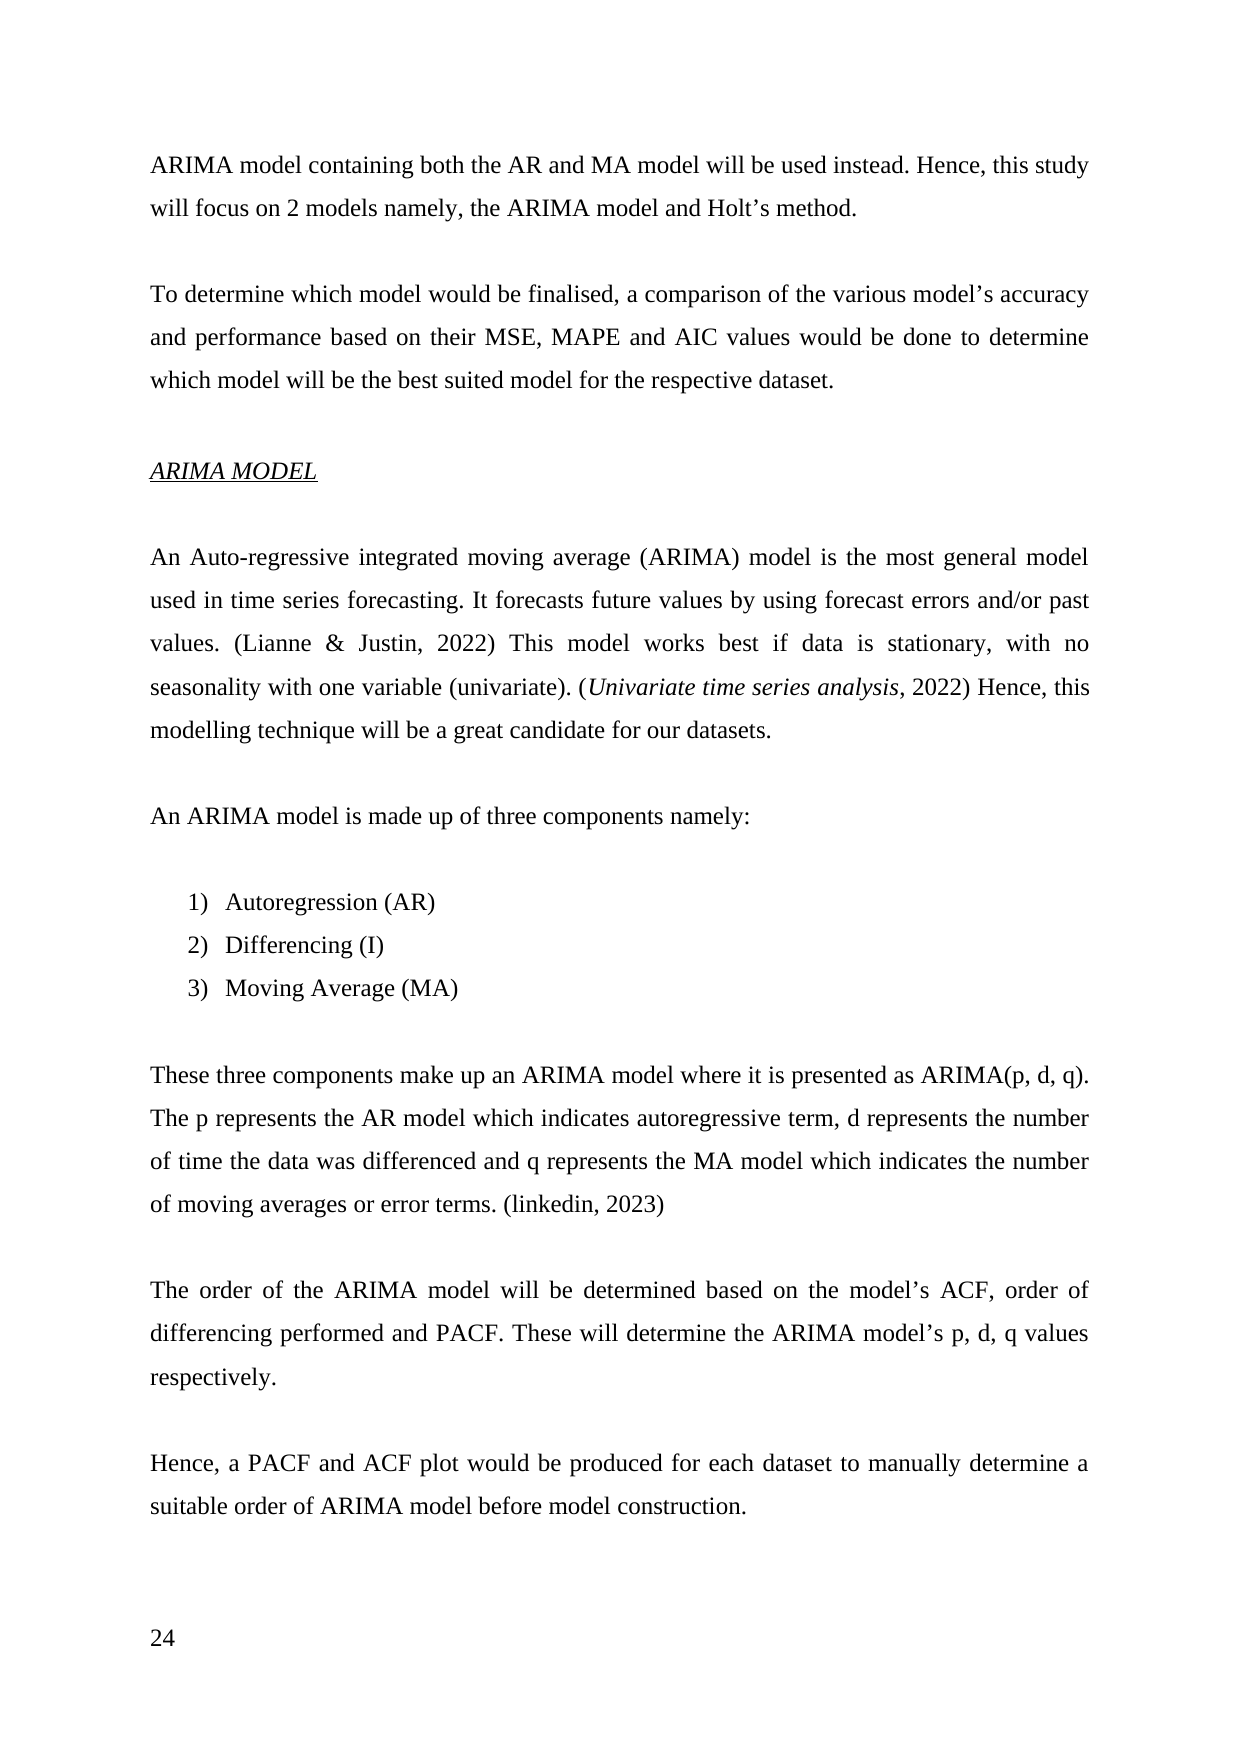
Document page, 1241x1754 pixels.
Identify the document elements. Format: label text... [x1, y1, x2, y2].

text An Auto-regressive integrated moving average (ARIMA) model is the most general model used in time series forecasting. It forecasts future values by using forecast errors and/or past values. (Lianne & Justin, 2022) This model works best if data is stationary, with no seasonality with one variable (univariate). (Univariate time series analysis, 2022) Hence, this modelling technique will be a great candidate for our datasets. [150, 542, 1090, 743]
text To determine which model would be finalised, a comparison of the various model’s accuracy and performance based on their MSE, MAPE and AIC values would be done to determine which model will be the best suited model for the respective dataset. [150, 279, 1090, 394]
list Autoregression (AR) [187, 887, 1090, 916]
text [150, 150, 1090, 222]
subtitle ARIMA MODEL [150, 456, 1090, 485]
list Moving Average (MA) [187, 973, 1090, 1002]
list Differencing (I) [187, 930, 1090, 959]
text The order of the ARIMA model will be determined based on the model’s ACF, order of differencing performed and PACF. These will determine the ARIMA model’s p, d, q values respectively. [150, 1275, 1090, 1390]
text An ARIMA model is made up of three components namely: [150, 801, 1090, 830]
text Hence, a PACF and ACF plot would be produced for each dataset to manually determine a suitable order of ARIMA model before model construction. [150, 1448, 1090, 1520]
text These three components make up an ARIMA model where it is presented as ARIMA(p, d, q). The p represents the AR model which indicates autoregressive term, d represents the number of time the data was differenced and q represents the MA model which indicates the number of moving averages or error terms. (linkedin, 2023) [150, 1060, 1090, 1218]
